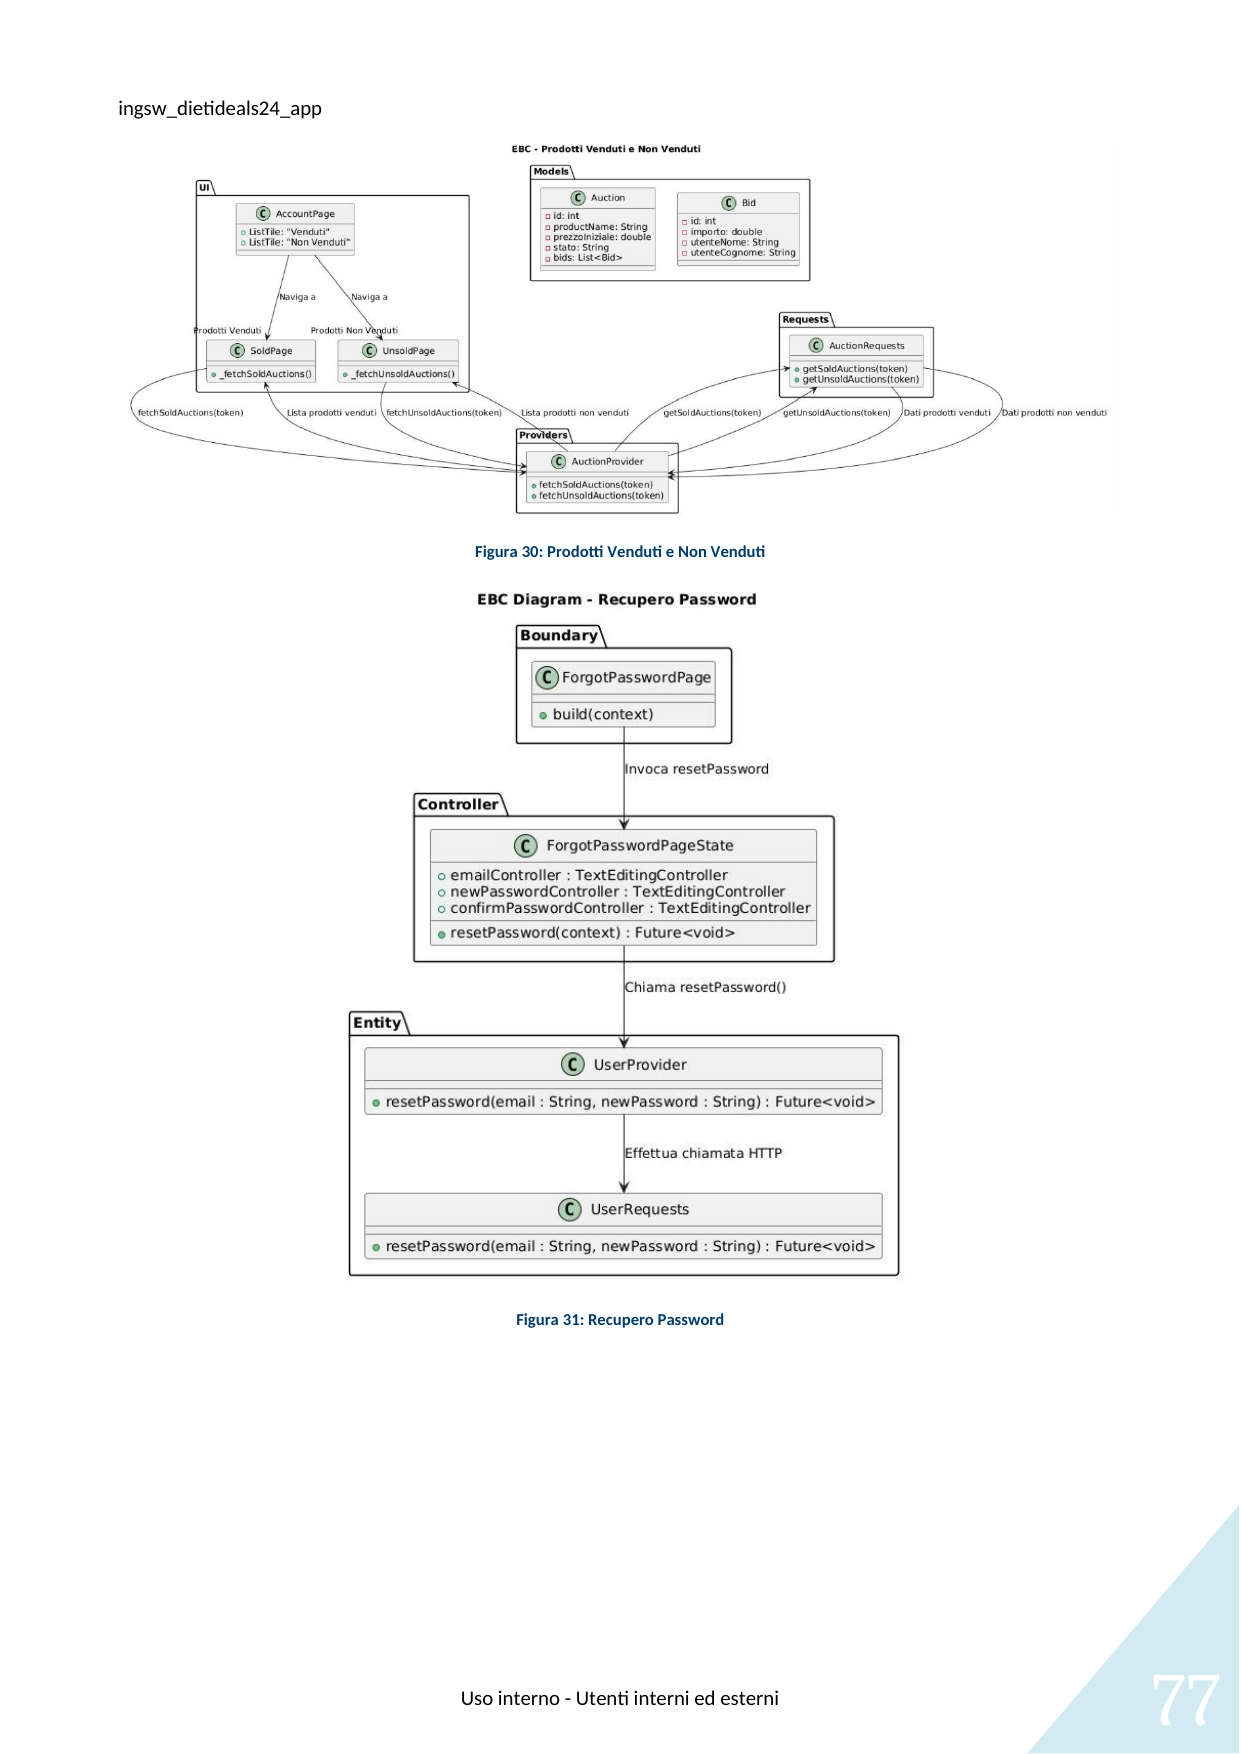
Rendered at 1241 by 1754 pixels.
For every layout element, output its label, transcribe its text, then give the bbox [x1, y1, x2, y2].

picture [118, 144, 1126, 517]
text Figura 30: Prodotti Venduti e Non Venduti [118, 541, 1122, 561]
picture [306, 585, 935, 1285]
text Figura 31: Recupero Password [118, 1309, 1122, 1329]
